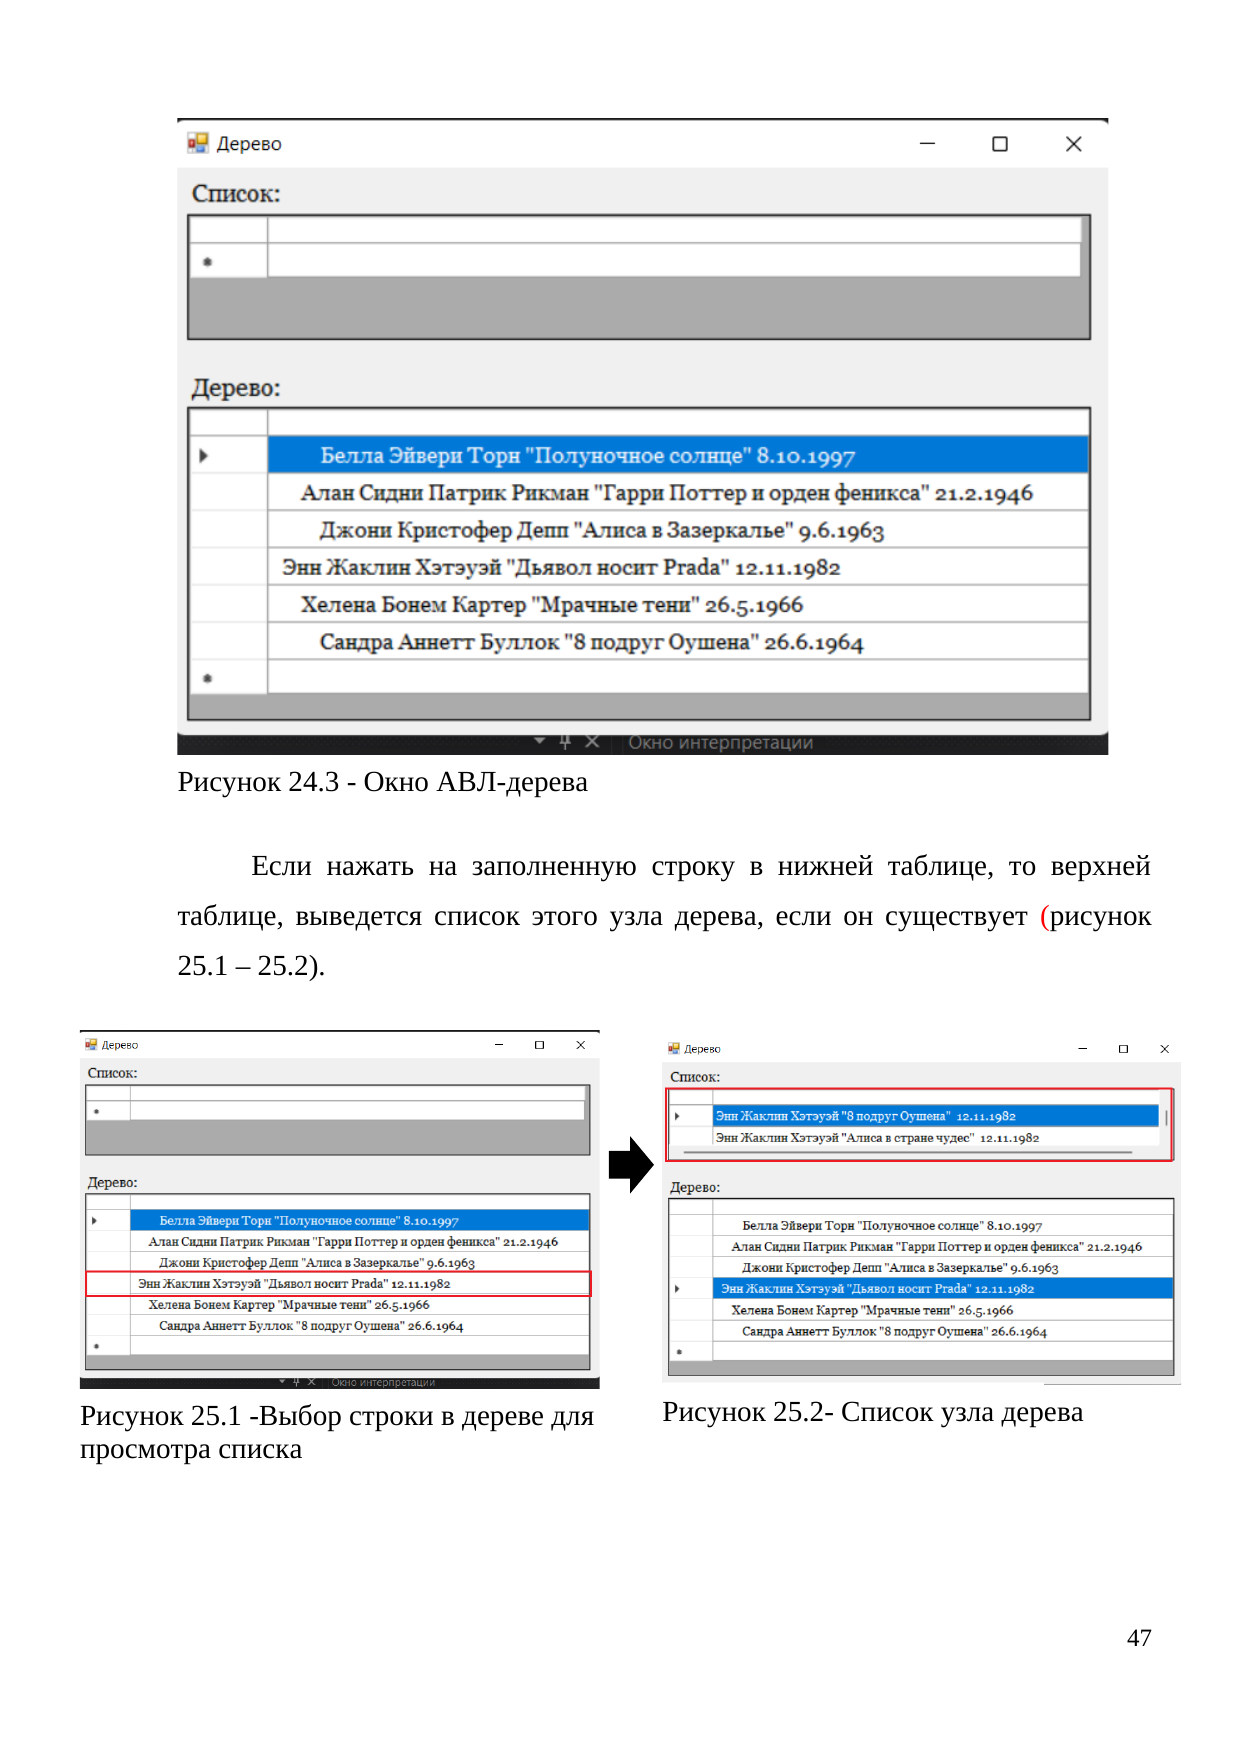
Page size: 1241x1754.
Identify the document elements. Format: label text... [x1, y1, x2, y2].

picture [79, 1030, 600, 1389]
text Если нажать на заполненную строку в нижней таблице, то верхней таблице, выведется список этого узла дерева, если он существует (рисунок 25.1 – 25.2). [177, 848, 1152, 982]
picture [662, 1037, 1182, 1385]
picture [177, 118, 1109, 755]
